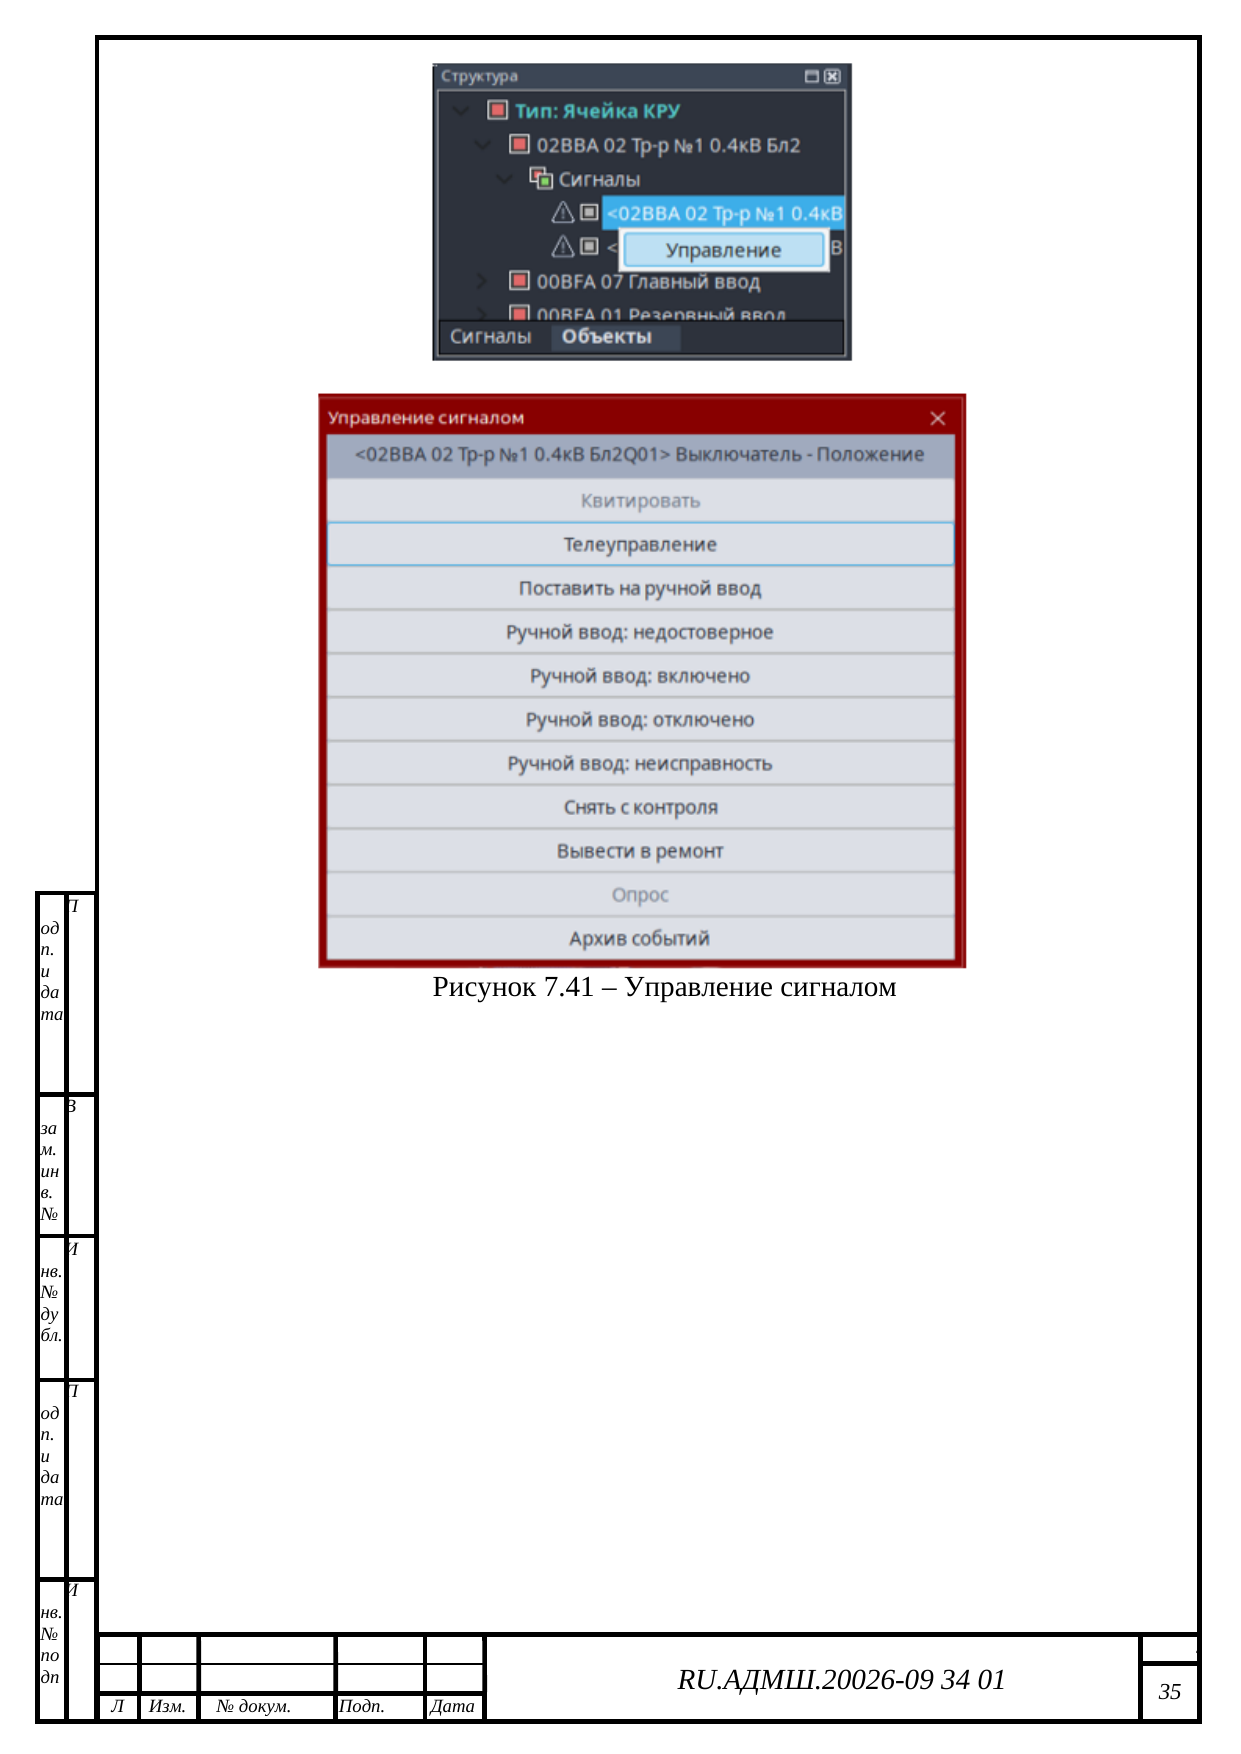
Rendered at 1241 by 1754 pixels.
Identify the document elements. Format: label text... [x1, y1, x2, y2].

picture [317, 63, 968, 970]
